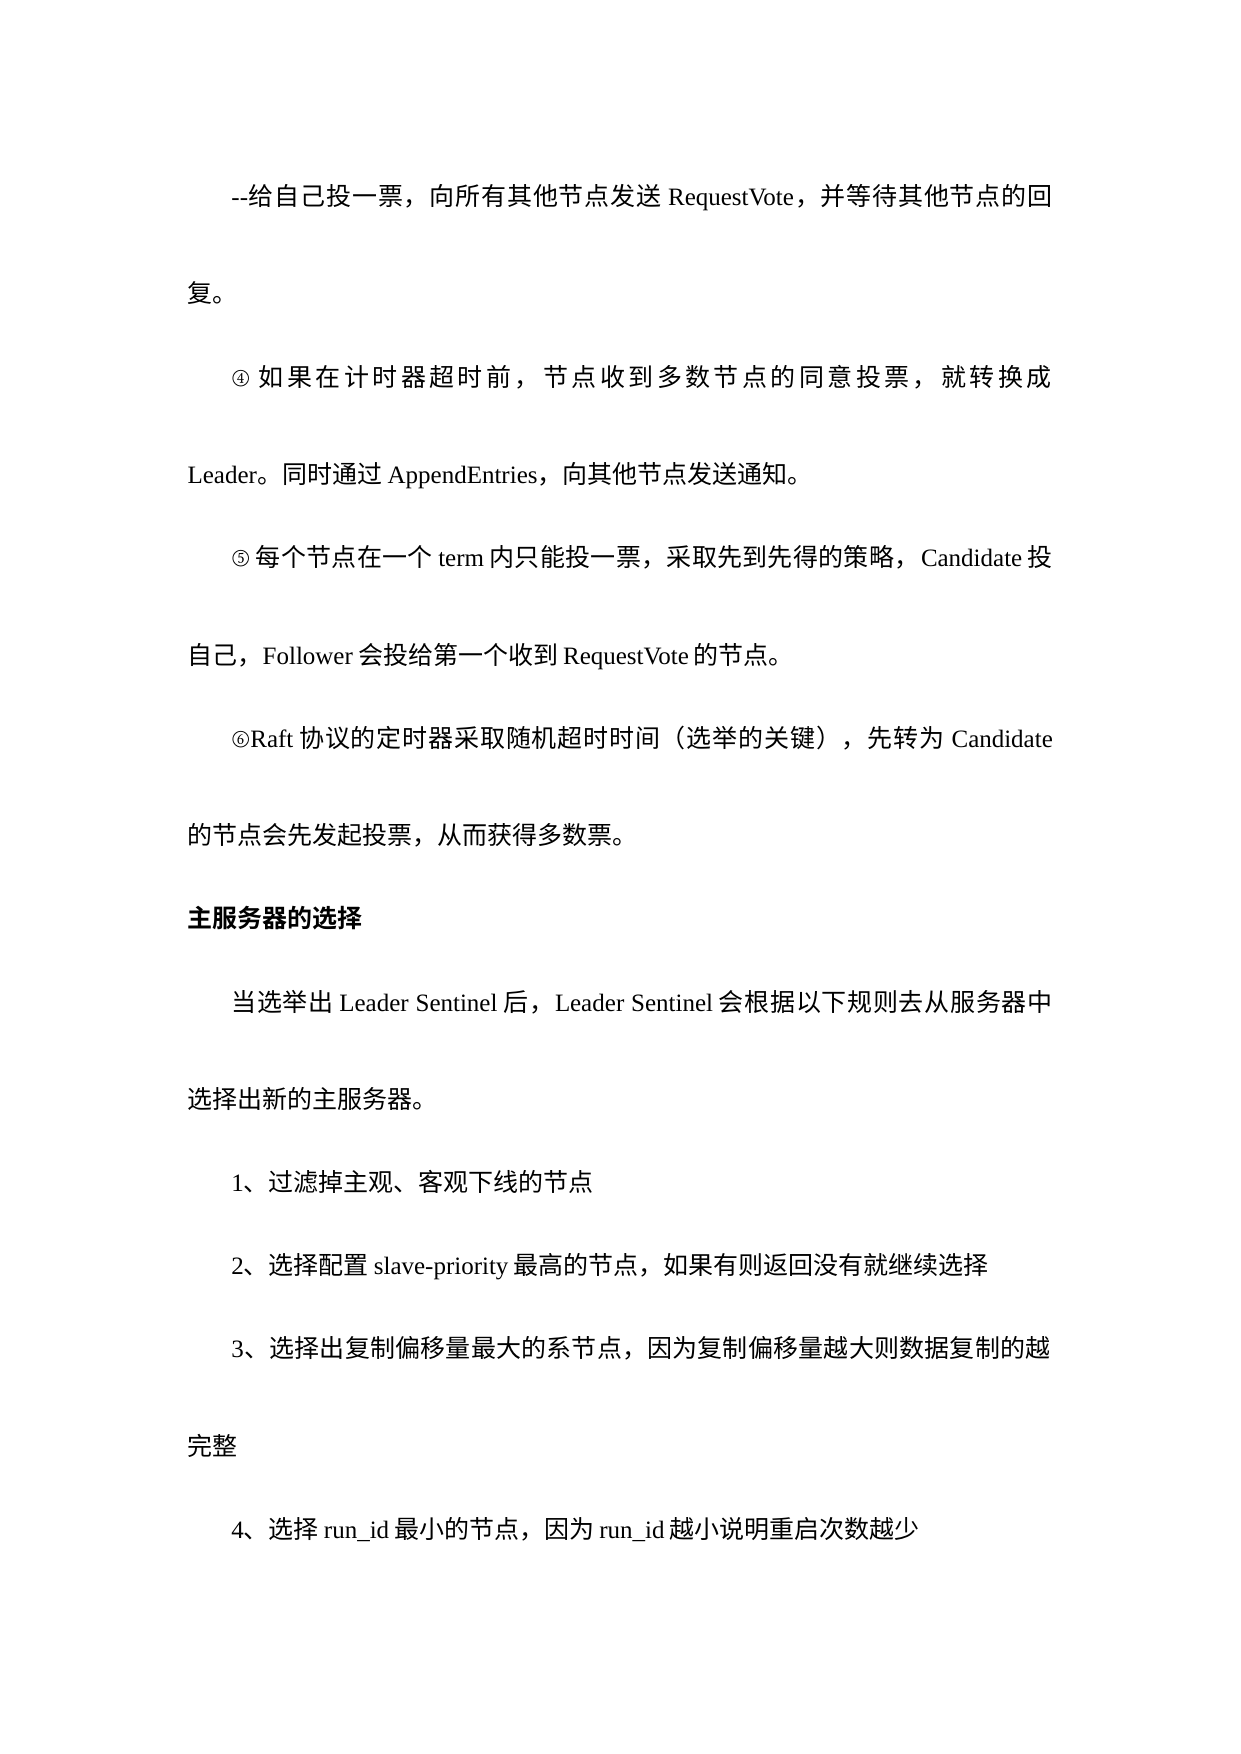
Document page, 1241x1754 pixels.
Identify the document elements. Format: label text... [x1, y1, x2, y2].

text --给自己投一票，向所有其他节点发送RequestVote，并等待其他节点的回复。 [187, 162, 1053, 324]
text 1、过滤掉主观、客观下线的节点 [187, 1148, 1053, 1213]
text 当选举出Leader Sentinel后，Leader Sentinel会根据以下规则去从服务器中选择出新的主服务器。 [187, 968, 1053, 1130]
text 2、选择配置slave-priority最高的节点，如果有则返回没有就继续选择 [187, 1231, 1053, 1296]
text ④如果在计时器超时前，节点收到多数节点的同意投票，就转换成Leader。同时通过 AppendEntries，向其他节点发送通知。 [187, 343, 1053, 505]
text 3、选择出复制偏移量最大的系节点，因为复制偏移量越大则数据复制的越完整 [187, 1314, 1053, 1477]
subtitle 主服务器的选择 [187, 884, 1053, 949]
text ⑥Raft协议的定时器采取随机超时时间（选举的关键），先转为Candidate的节点会先发起投票，从而获得多数票。 [187, 704, 1053, 866]
text 4、选择run_id最小的节点，因为run_id越小说明重启次数越少 [187, 1495, 1053, 1560]
text ⑤每个节点在一个term内只能投一票，采取先到先得的策略，Candidate投自己，Follower会投给第一个收到RequestVote的节点。 [187, 523, 1053, 686]
